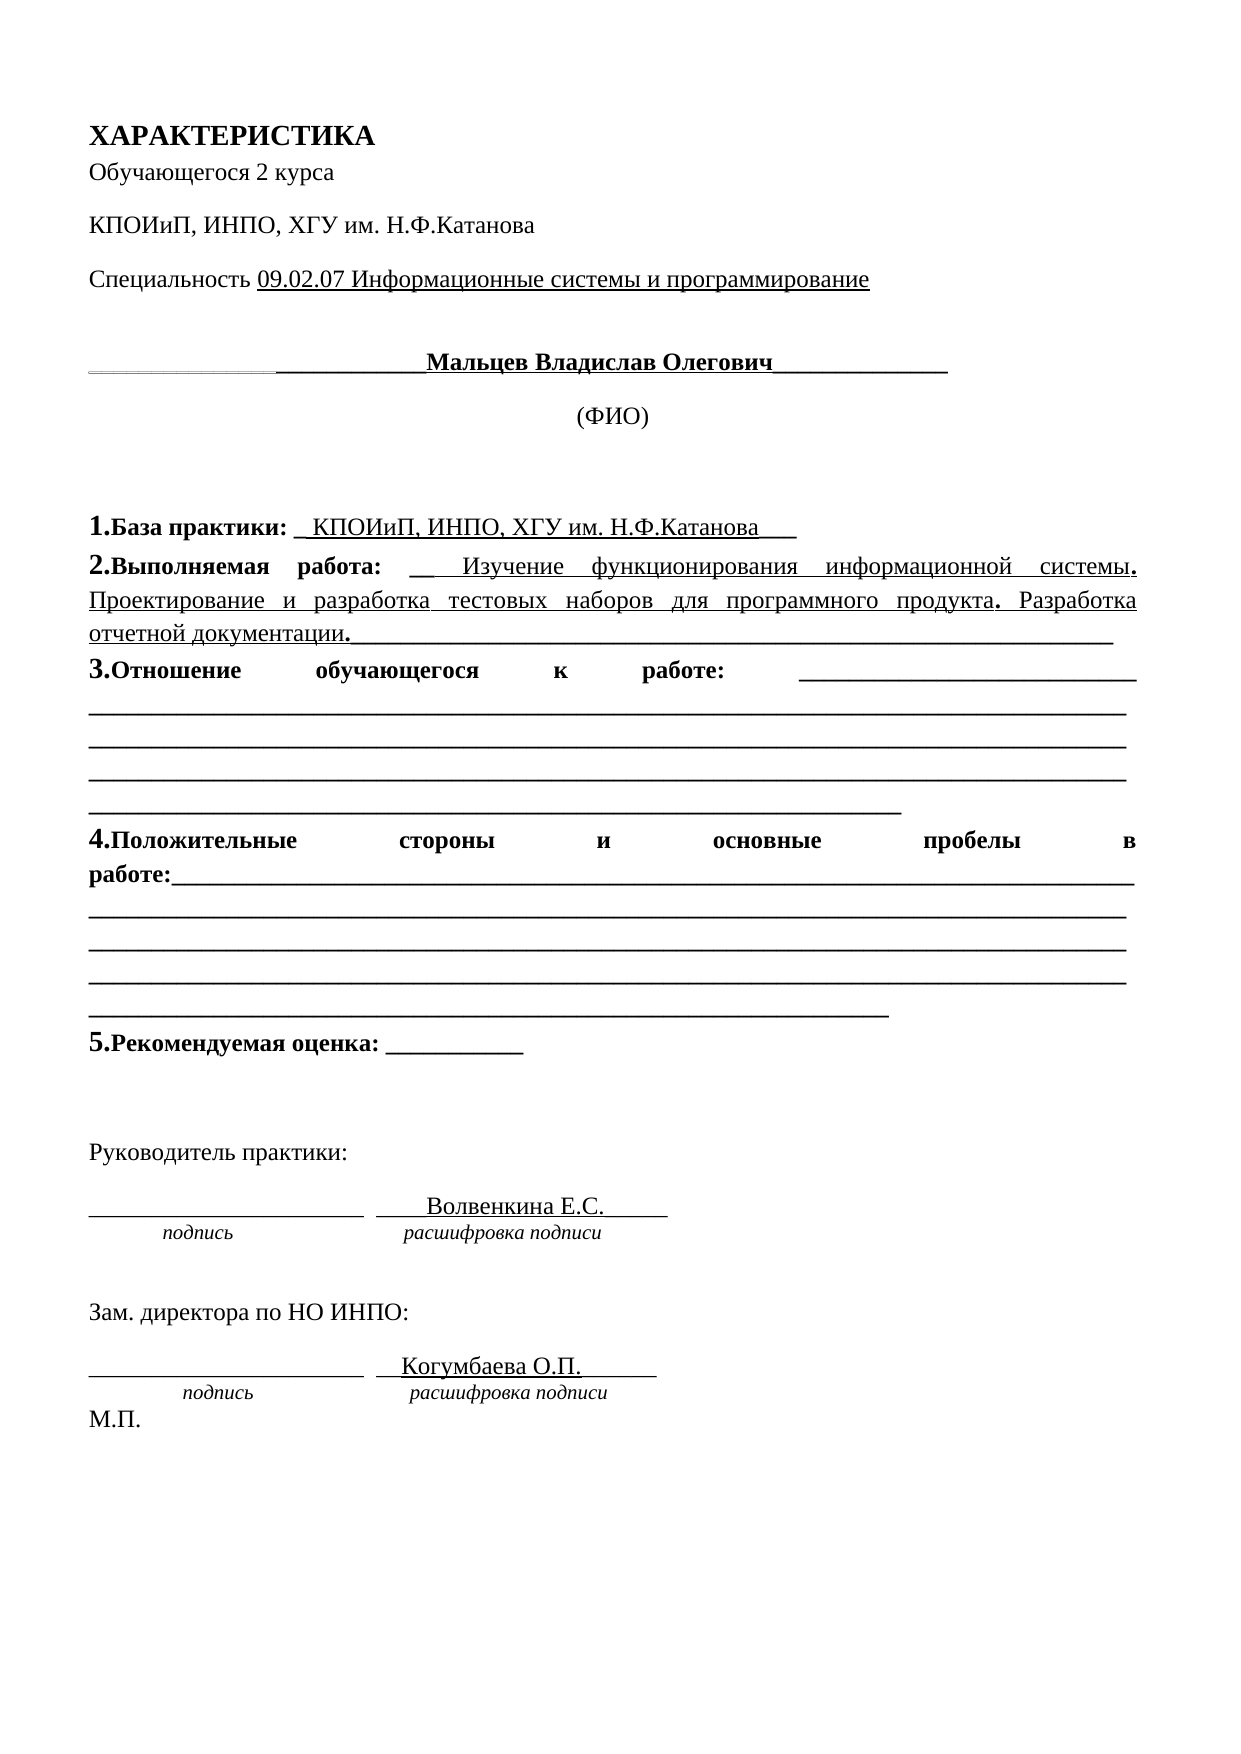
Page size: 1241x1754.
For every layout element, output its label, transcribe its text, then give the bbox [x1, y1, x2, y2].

text КПОИиП, ИНПО, ХГУ им. Н.Ф.Катанова [88, 211, 1137, 239]
list Выполняемая работа: __ Изучение функционирования информационной системы. Проектирование и разработка тестовых наборов для программного продукта. Разработка отчетной документации._____________________________________________________________ [88, 611, 1137, 647]
text М.П. [88, 1404, 1137, 1433]
list Выполняемая работа: __ Изучение функционирования информационной системы. Проектирование и разработка тестовых наборов для программного продукта. Разработка отчетной документации._____________________________________________________________ [88, 547, 1137, 610]
text (ФИО) [88, 401, 1137, 429]
list Положительные стороны и основные пробелы в работе:______________________________________________________________________________________________________________________________________________________________________________________________________________________________________________________________________________________________________________________________________________________________________________________________________ [88, 821, 1137, 1019]
text Специальность 09.02.07 Информационные системы и программирование [88, 264, 1137, 293]
list Рекомендуемая оценка: ___________ [88, 1024, 1137, 1057]
text ___________________________Мальцев Владислав Олегович______________ [88, 347, 1137, 376]
text подпись расшифровка подписи [88, 1380, 1137, 1404]
text ______________________ ____Волвенкина Е.С._____ [88, 1191, 1137, 1219]
text Руководитель практики: [88, 1137, 1137, 1166]
list Отношение обучающегося к работе: ___________________________ __________________________________________________________________________________________________________________________________________________________________________________________________________________________________________________________________________________________________________________________ [88, 651, 1137, 817]
text Зам. директора по НО ИНПО: [88, 1297, 1137, 1326]
text подпись расшифровка подписи [88, 1219, 1137, 1244]
text ______________________ __Когумбаева О.П.______ [88, 1351, 1137, 1380]
list База практики: _ КПОИиП, ИНПО, ХГУ им. Н.Ф.Катанова___ [88, 508, 1137, 542]
text ХАРАКТЕРИСТИКА [88, 118, 1137, 152]
text Обучающегося 2 курса [88, 157, 1137, 185]
